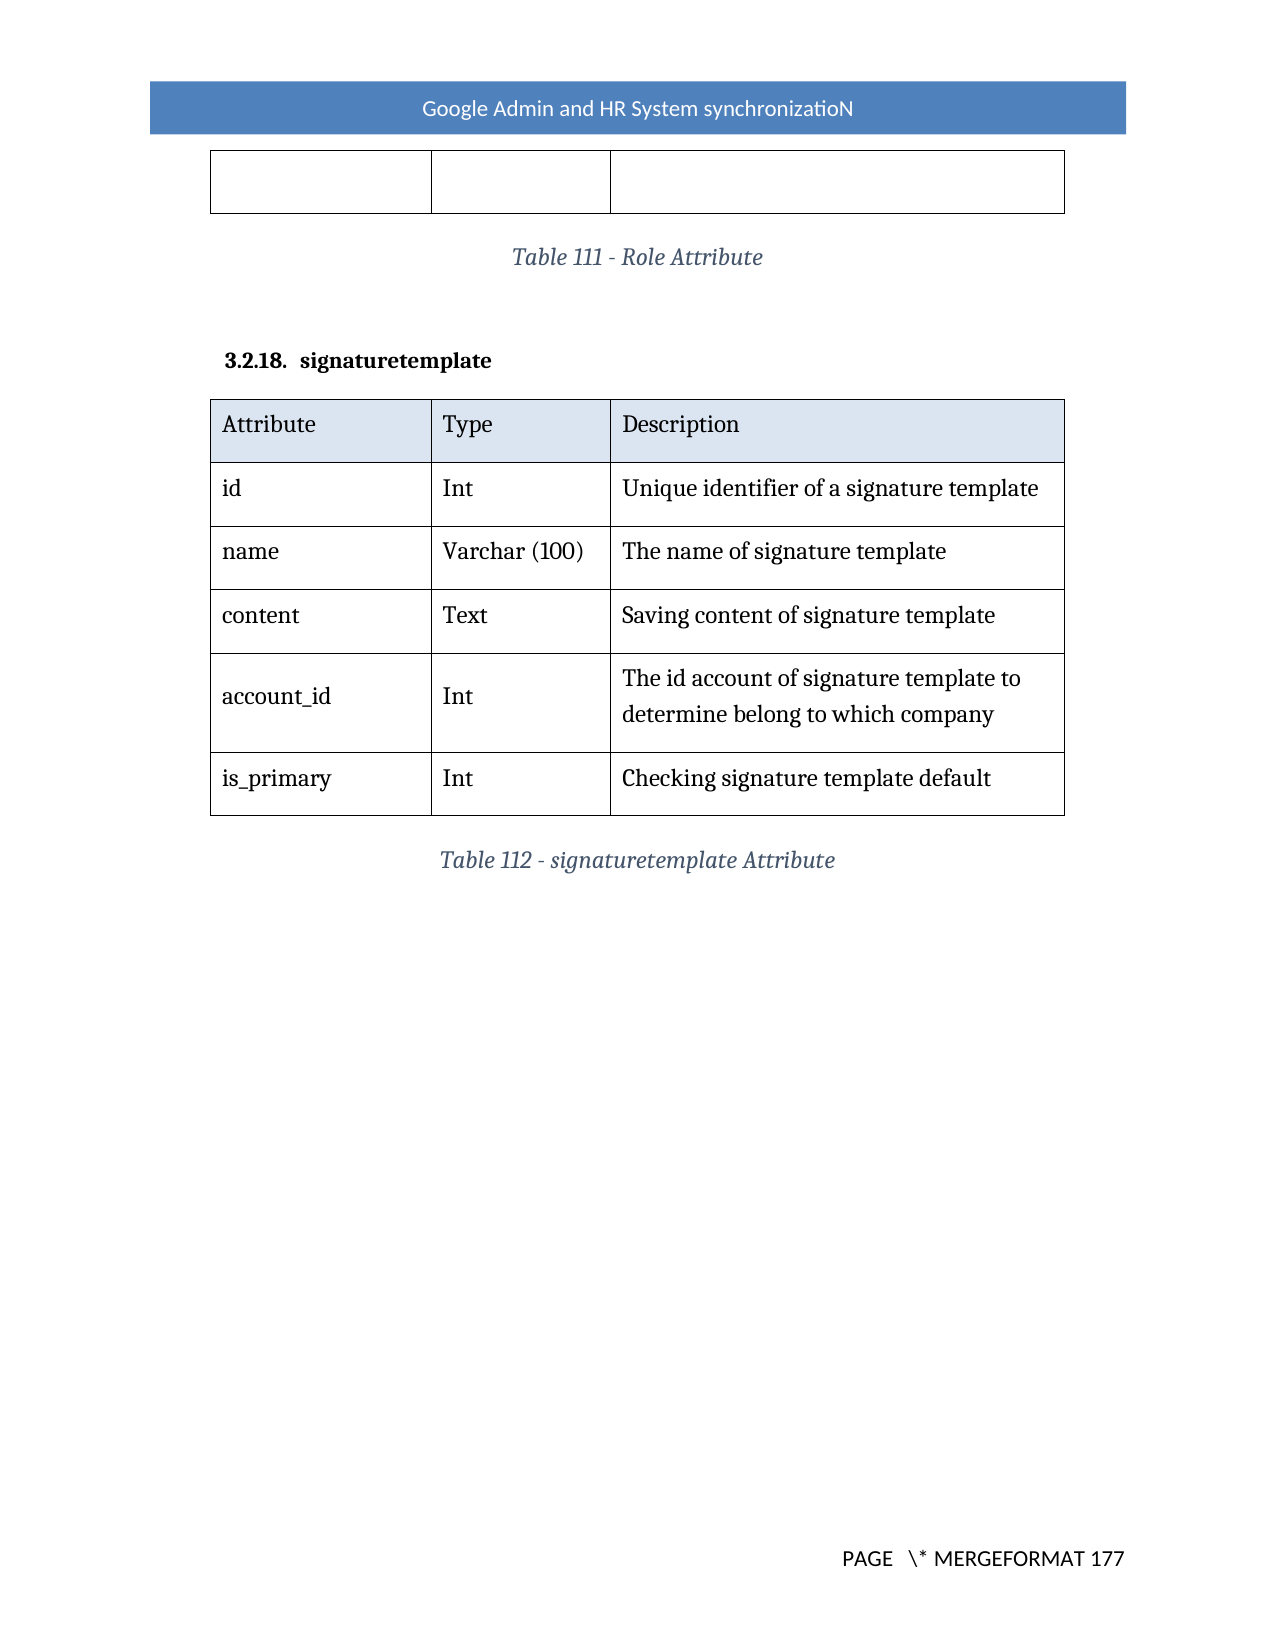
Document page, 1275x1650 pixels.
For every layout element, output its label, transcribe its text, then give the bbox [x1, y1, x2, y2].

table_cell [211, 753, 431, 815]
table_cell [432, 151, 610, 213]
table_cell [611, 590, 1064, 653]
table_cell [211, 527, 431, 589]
subtitle signaturetemplate [225, 348, 1125, 374]
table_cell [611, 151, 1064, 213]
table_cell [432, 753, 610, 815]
text Table 112 - signaturetemplate Attribute [150, 846, 1125, 874]
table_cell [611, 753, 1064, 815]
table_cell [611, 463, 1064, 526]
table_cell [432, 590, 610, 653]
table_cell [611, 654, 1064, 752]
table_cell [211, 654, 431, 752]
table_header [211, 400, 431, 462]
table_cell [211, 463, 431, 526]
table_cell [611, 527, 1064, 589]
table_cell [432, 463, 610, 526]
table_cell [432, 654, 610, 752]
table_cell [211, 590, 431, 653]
text Table 111 - Role Attribute [150, 243, 1125, 272]
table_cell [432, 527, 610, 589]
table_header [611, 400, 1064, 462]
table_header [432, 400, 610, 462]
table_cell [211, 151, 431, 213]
